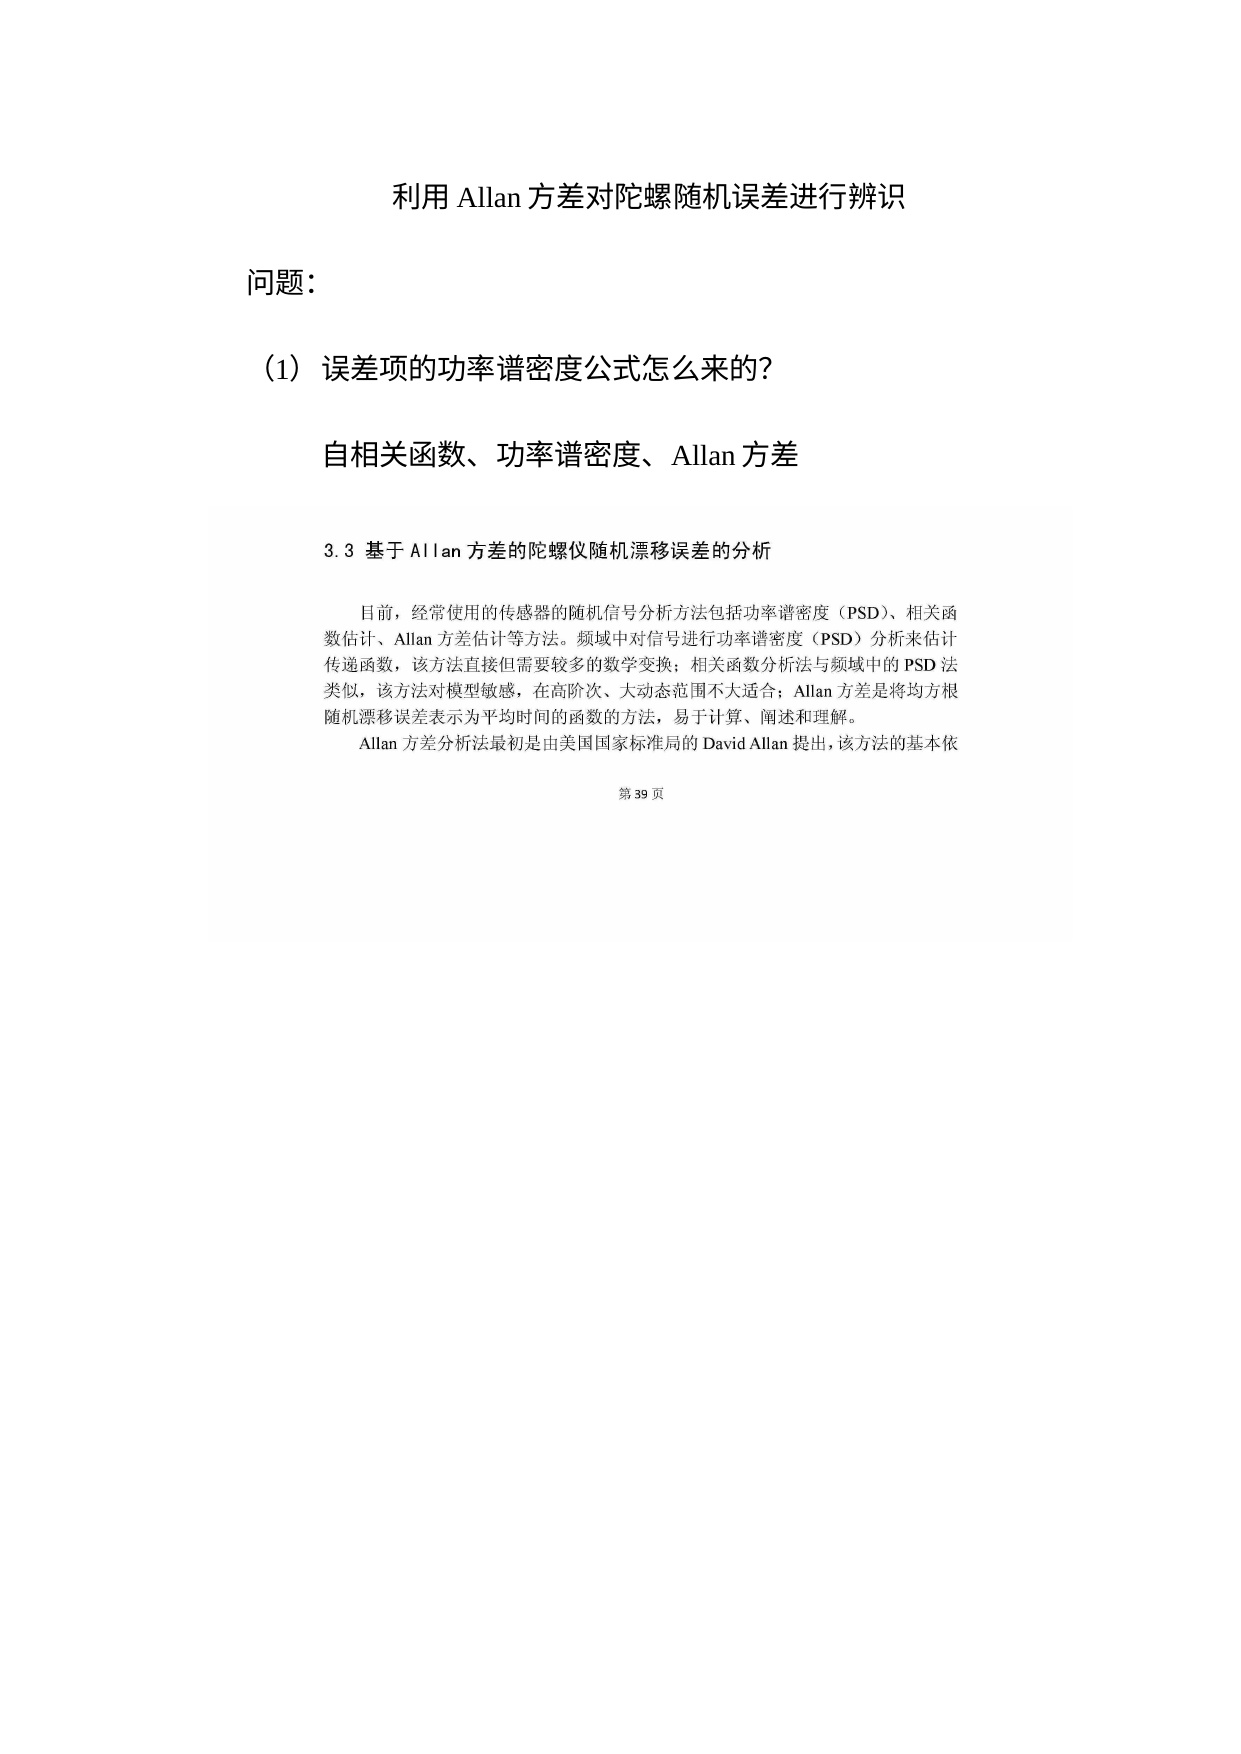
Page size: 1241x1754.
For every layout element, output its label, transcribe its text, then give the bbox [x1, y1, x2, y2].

text 利用Allan方差对陀螺随机误差进行辨识 [187, 162, 1053, 227]
picture [208, 506, 1074, 942]
list 误差项的功率谱密度公式怎么来的？ [246, 334, 1053, 399]
list 自相关函数、功率谱密度、Allan方差 [321, 420, 1053, 485]
text 问题： [187, 248, 1053, 313]
